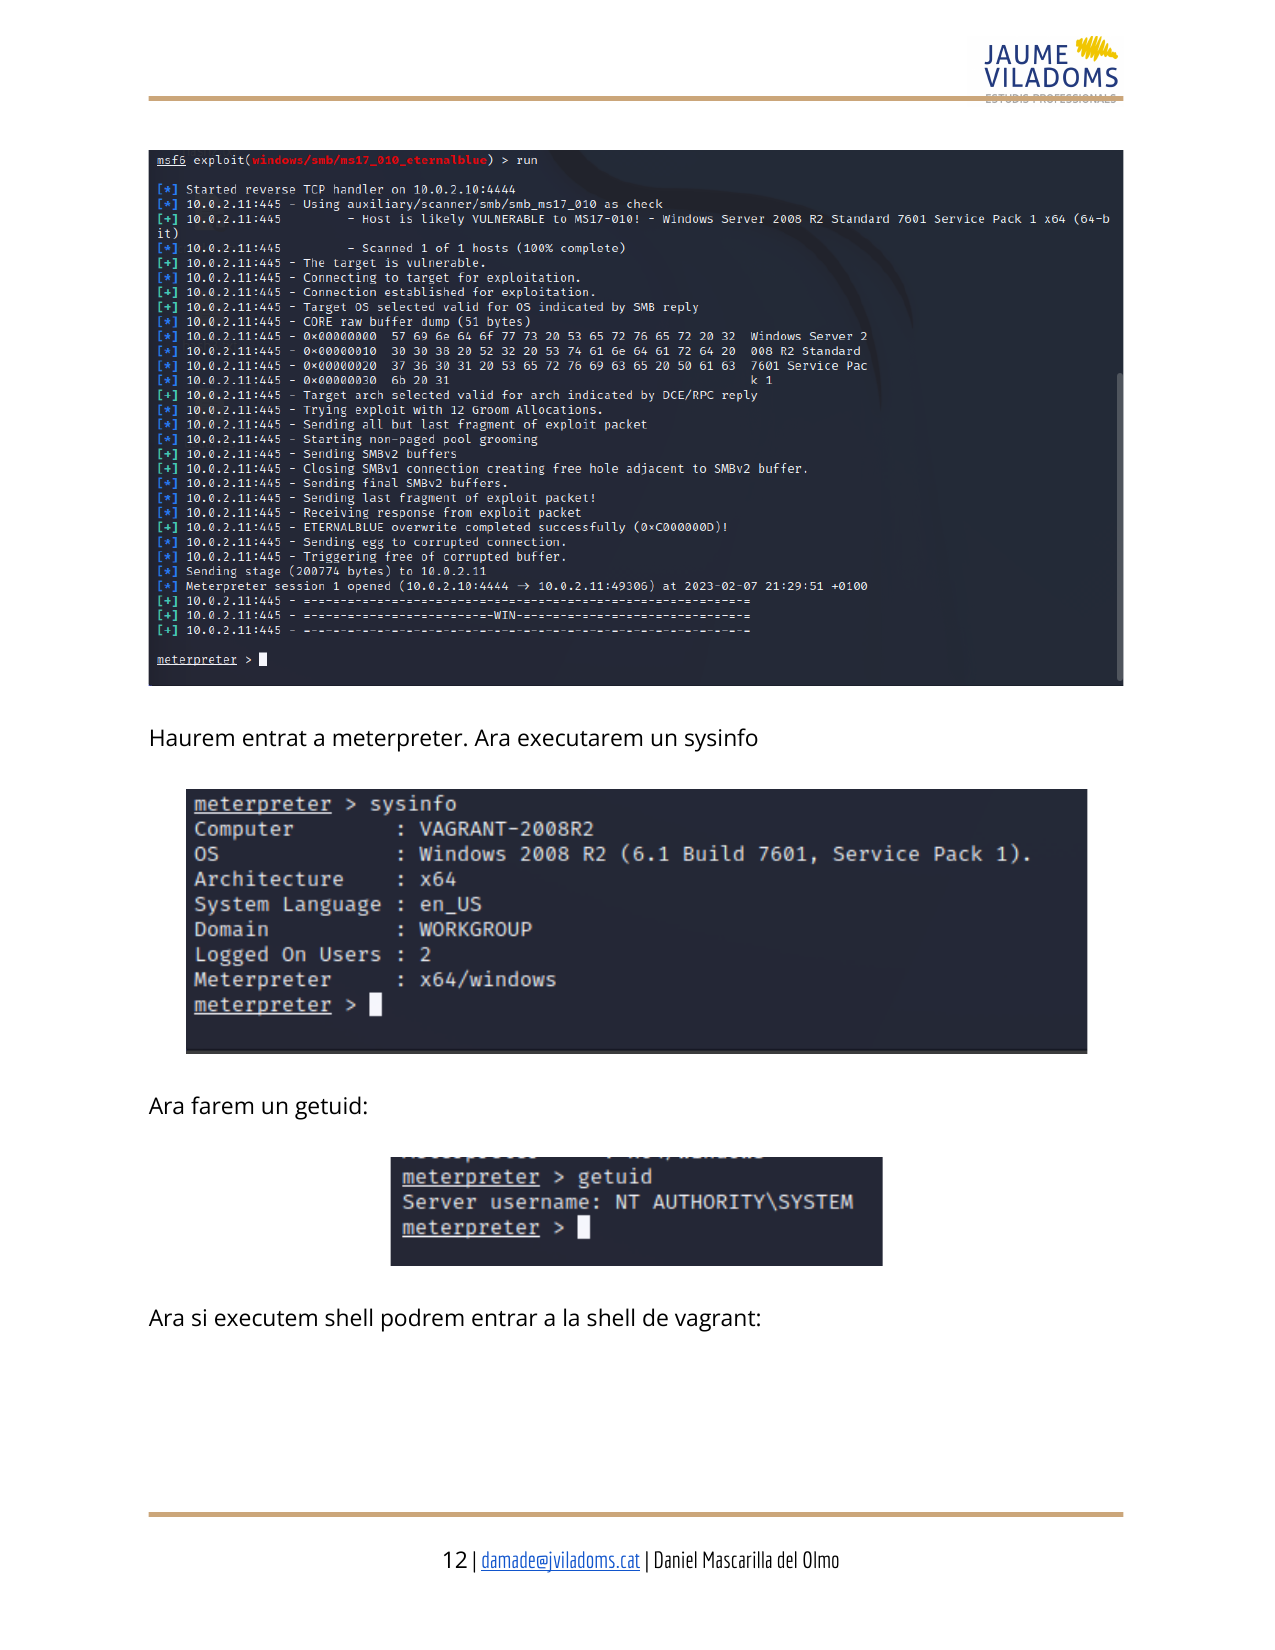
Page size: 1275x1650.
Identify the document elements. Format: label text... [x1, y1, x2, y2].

text Ara farem un getuid: [148, 1090, 1125, 1121]
text Ara si executem shell podrem entrar a la shell de vagrant: [148, 1302, 1125, 1333]
picture [390, 1157, 883, 1266]
picture [186, 789, 1088, 1054]
picture [148, 150, 1124, 686]
picture [148, 36, 1125, 107]
text Haurem entrat a meterpreter. Ara executarem un sysinfo [148, 722, 1125, 753]
picture [148, 1512, 1124, 1517]
